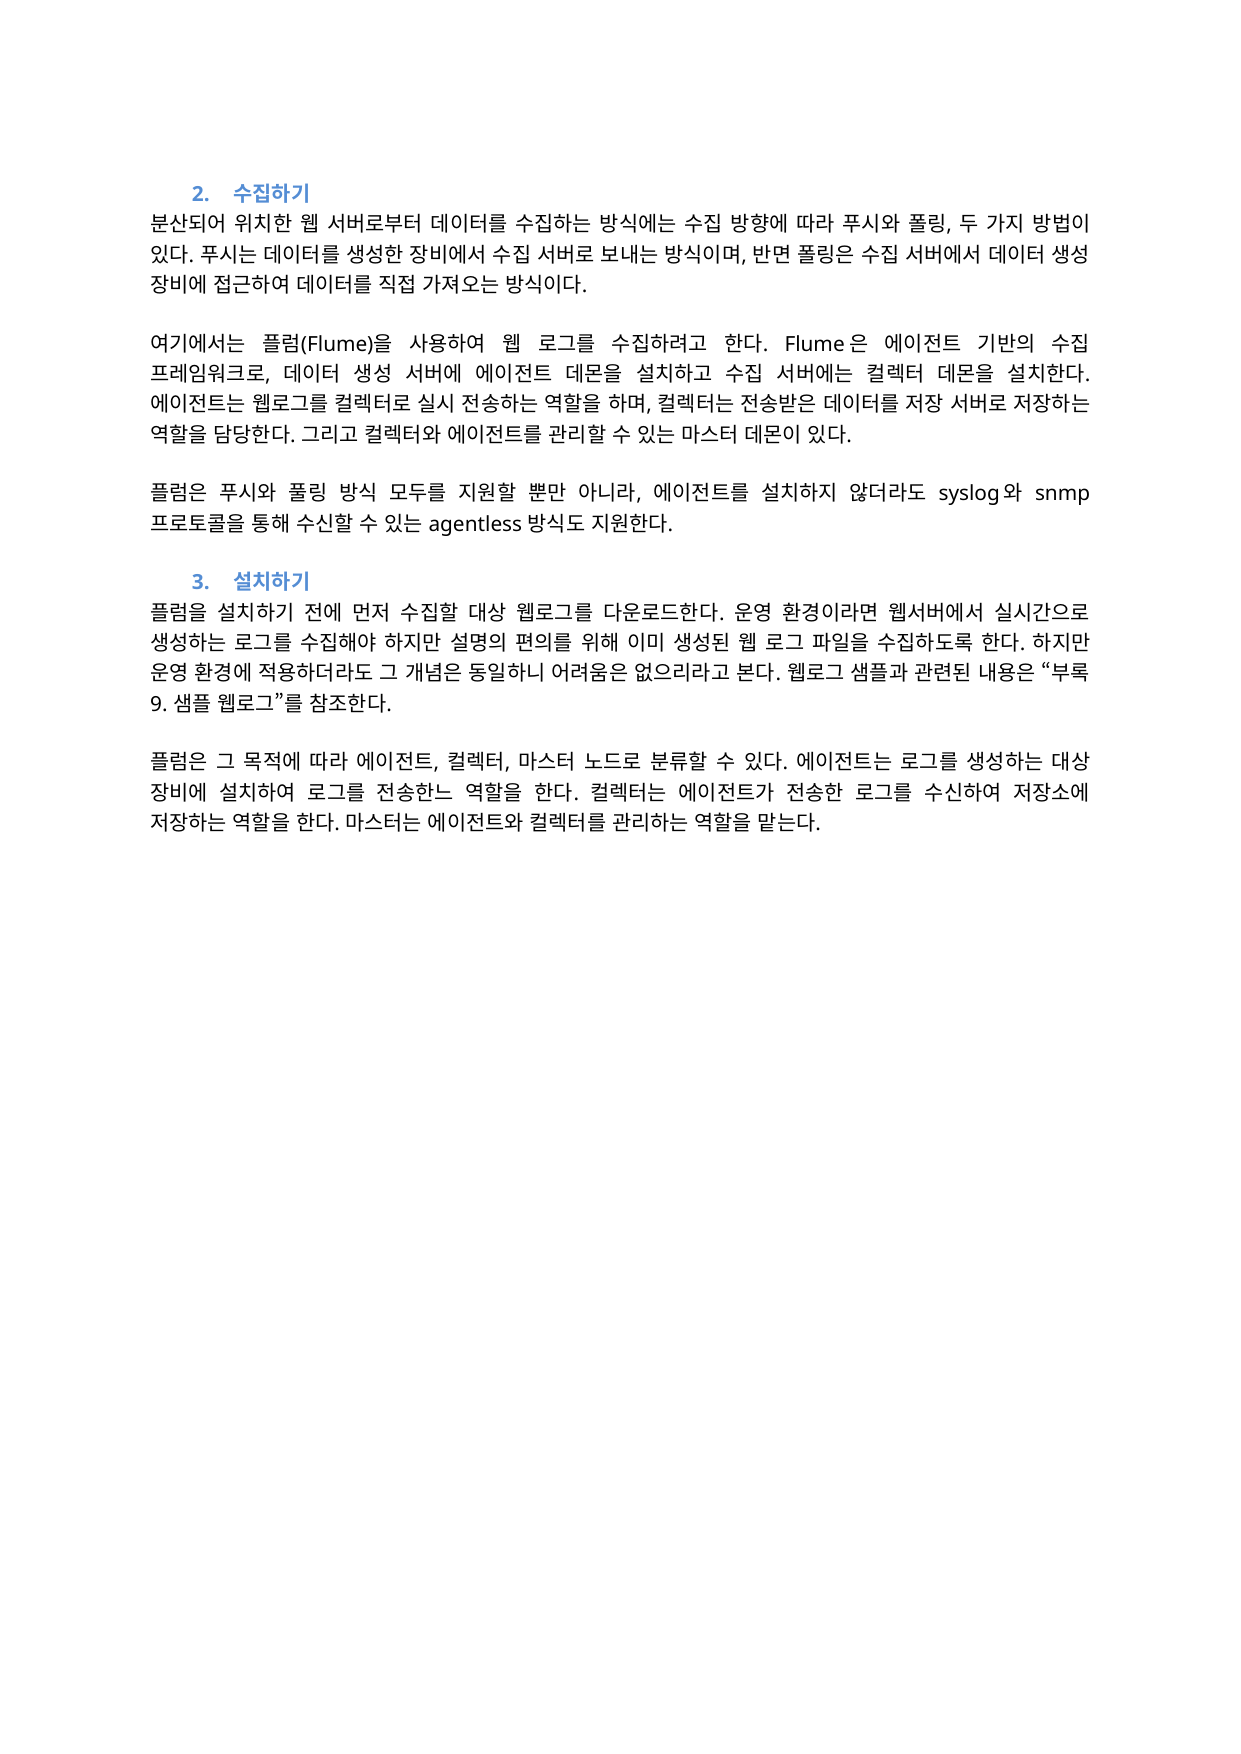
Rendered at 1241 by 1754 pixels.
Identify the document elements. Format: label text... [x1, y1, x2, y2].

text 플럼은 그 목적에 따라 에이전트, 컬렉터, 마스터 노드로 분류할 수 있다. 에이전트는 로그를 생성하는 대상 장비에 설치하여 로그를 전송한느 역할을 한다. 컬렉터는 에이전트가 전송한 로그를 수신하여 저장소에 저장하는 역할을 한다. 마스터는 에이전트와 컬렉터를 관리하는 역할을 맡는다. [150, 746, 1090, 837]
subtitle 수집하기 [192, 177, 1090, 207]
subtitle 설치하기 [192, 566, 1090, 596]
text 여기에서는 플럼(Flume)을 사용하여 웹 로그를 수집하려고 한다. Flume은 에이전트 기반의 수집 프레임워크로, 데이터 생성 서버에 에이전트 데몬을 설치하고 수집 서버에는 컬렉터 데몬을 설치한다. 에이전트는 웹로그를 컬렉터로 실시 전송하는 역할을 하며, 컬렉터는 전송받은 데이터를 저장 서버로 저장하는 역할을 담당한다. 그리고 컬렉터와 에이전트를 관리할 수 있는 마스터 데몬이 있다. [150, 327, 1090, 448]
text 플럼을 설치하기 전에 먼저 수집할 대상 웹로그를 다운로드한다. 운영 환경이라면 웹서버에서 실시간으로 생성하는 로그를 수집해야 하지만 설명의 편의를 위해 이미 생성된 웹 로그 파일을 수집하도록 한다. 하지만 운영 환경에 적용하더라도 그 개념은 동일하니 어려움은 없으리라고 본다. 웹로그 샘플과 관련된 내용은 “부록 9. 샘플 웹로그”를 참조한다. [150, 596, 1090, 717]
text 분산되어 위치한 웹 서버로부터 데이터를 수집하는 방식에는 수집 방향에 따라 푸시와 폴링, 두 가지 방법이 있다. 푸시는 데이터를 생성한 장비에서 수집 서버로 보내는 방식이며, 반면 폴링은 수집 서버에서 데이터 생성 장비에 접근하여 데이터를 직접 가져오는 방식이다. [150, 207, 1090, 298]
text 플럼은 푸시와 풀링 방식 모두를 지원할 뿐만 아니라, 에이전트를 설치하지 않더라도 syslog와 snmp 프로토콜을 통해 수신할 수 있는 agentless 방식도 지원한다. [150, 477, 1090, 537]
